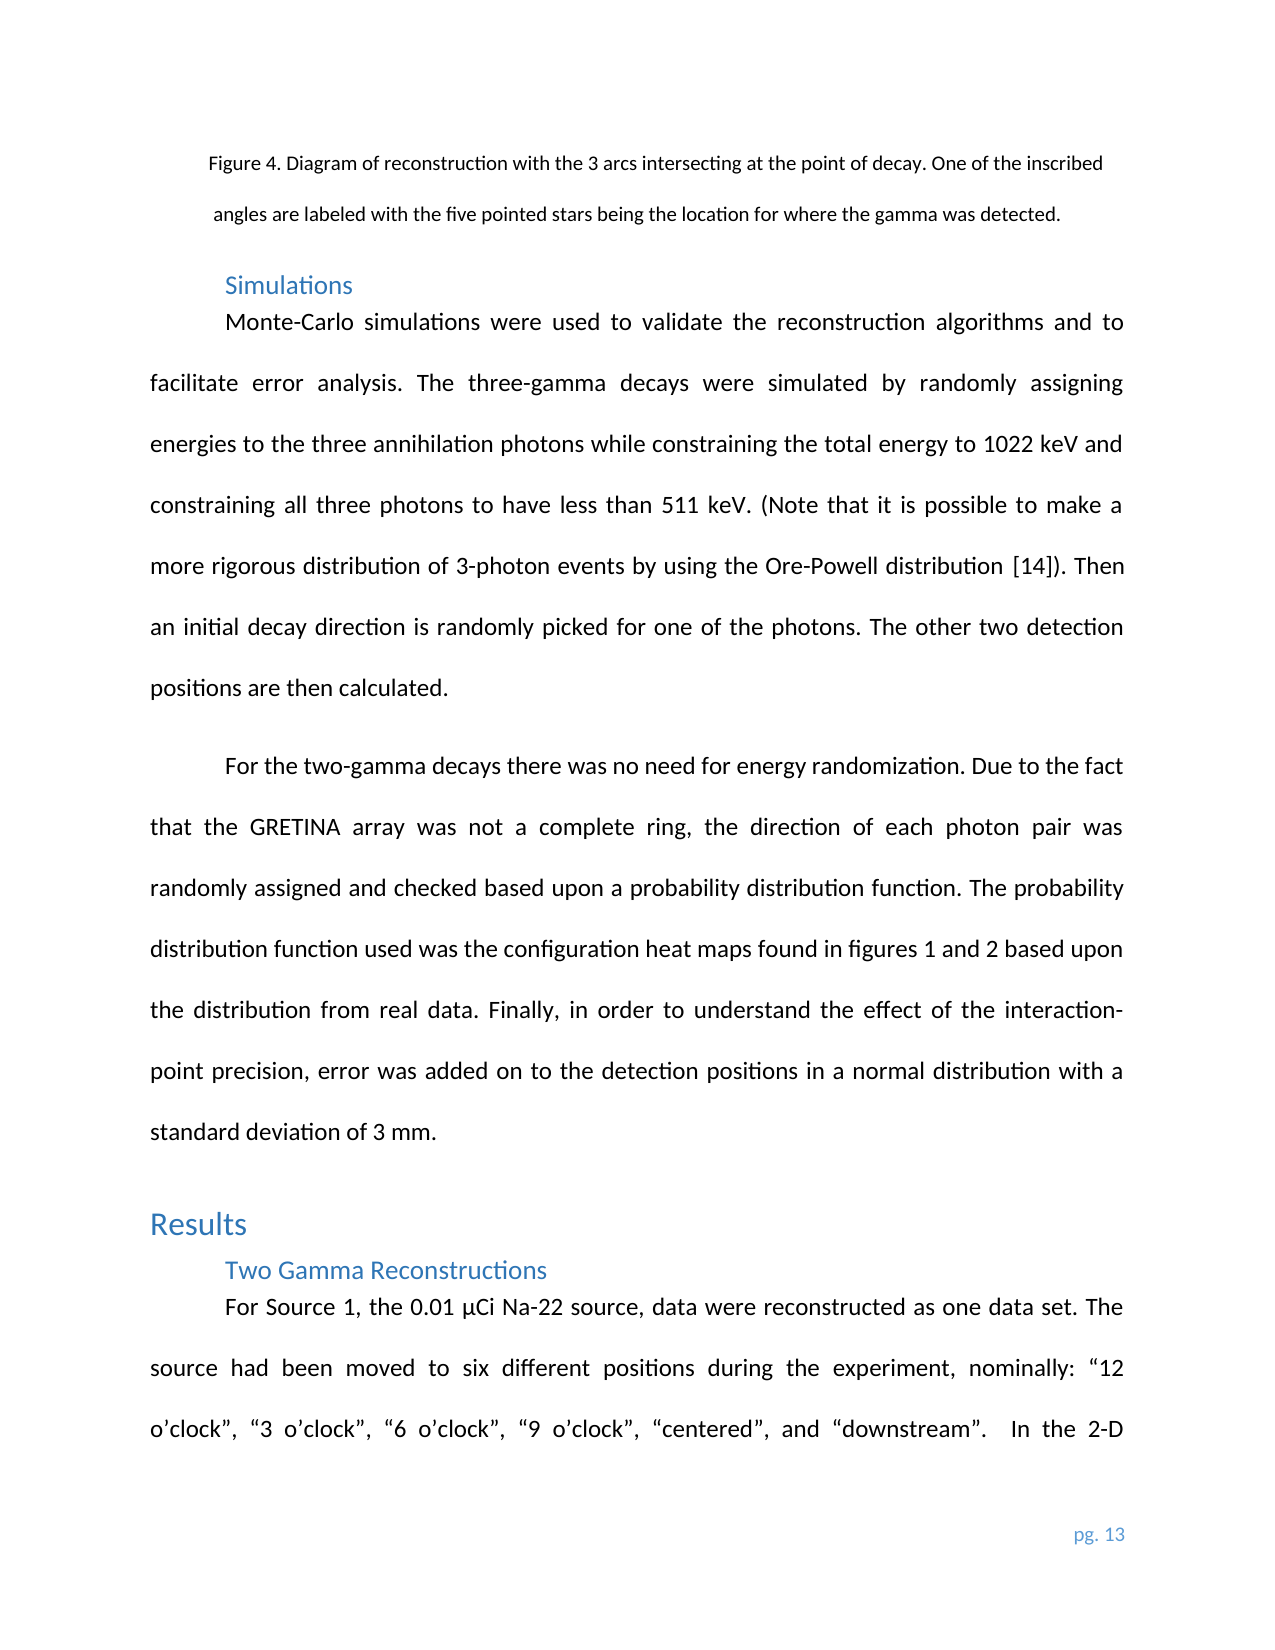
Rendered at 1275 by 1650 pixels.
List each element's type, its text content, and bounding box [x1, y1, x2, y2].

text For the two-gamma decays there was no need for energy randomization. Due to the fact that the GRETINA array was not a complete ring, the direction of each photon pair was randomly assigned and checked based upon a probability distribution function. The probability distribution function used was the configuration heat maps found in figures 1 and 2 based upon the distribution from real data. Finally, in order to understand the effect of the interaction-point precision, error was added on to the detection positions in a normal distribution with a standard deviation of 3 mm. [150, 750, 1125, 1147]
subtitle Results [150, 1202, 1125, 1243]
subtitle Two Gamma Reconstructions [150, 1253, 1125, 1286]
text Monte-Carlo simulations were used to validate the reconstruction algorithms and to facilitate error analysis. The three-gamma decays were simulated by randomly assigning energies to the three annihilation photons while constraining the total energy to 1022 keV and constraining all three photons to have less than 511 keV. (Note that it is possible to make a more rigorous distribution of 3-photon events by using the Ore-Powell distribution [14]). Then an initial decay direction is randomly picked for one of the photons. The other two detection positions are then calculated. [150, 306, 1125, 703]
subtitle Simulations [150, 268, 1125, 301]
text Figure 4. Diagram of reconstruction with the 3 arcs intersecting at the point of decay. One of the inscribed angles are labeled with the five pointed stars being the location for where the gamma was detected. [150, 150, 1125, 226]
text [150, 1291, 1125, 1444]
